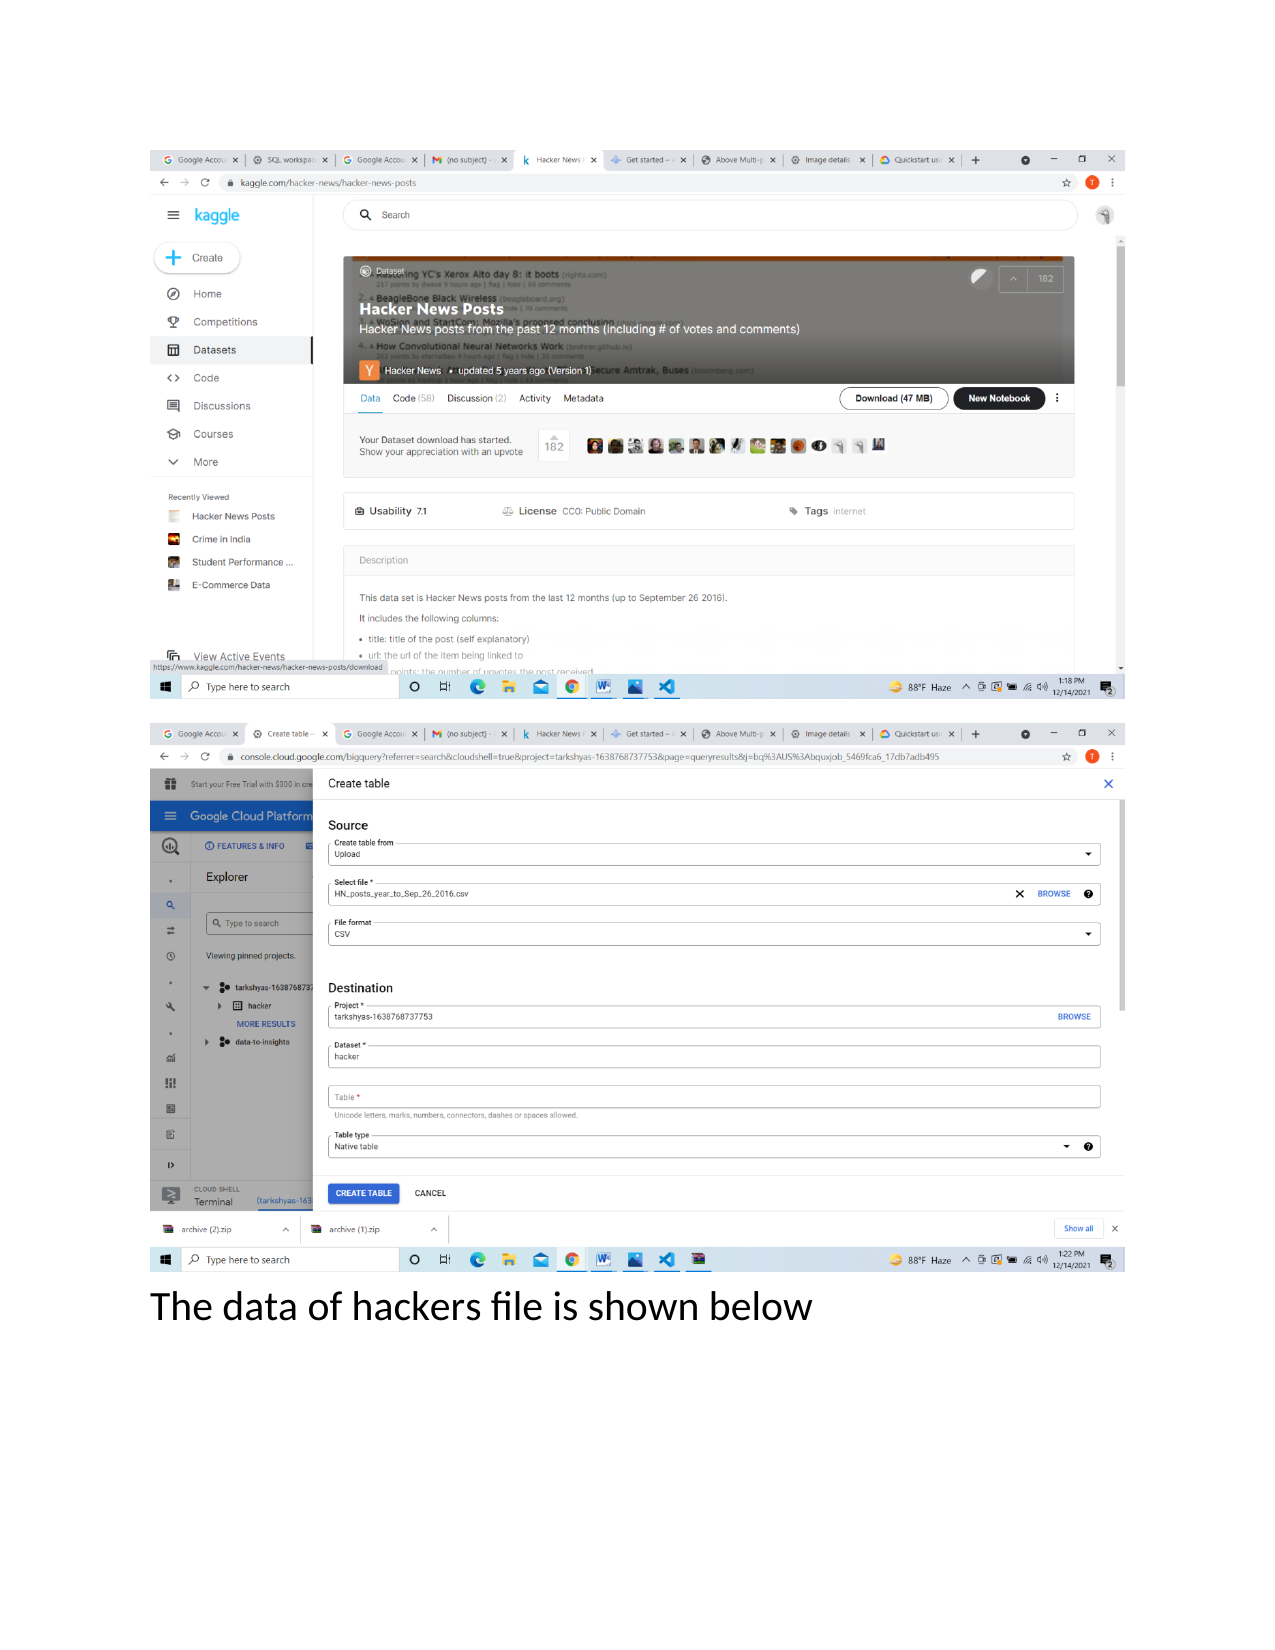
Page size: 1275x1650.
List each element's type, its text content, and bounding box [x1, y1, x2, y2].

picture [150, 150, 1125, 699]
picture [150, 723, 1125, 1272]
text The data of hackers file is shown below [150, 1272, 1125, 1330]
